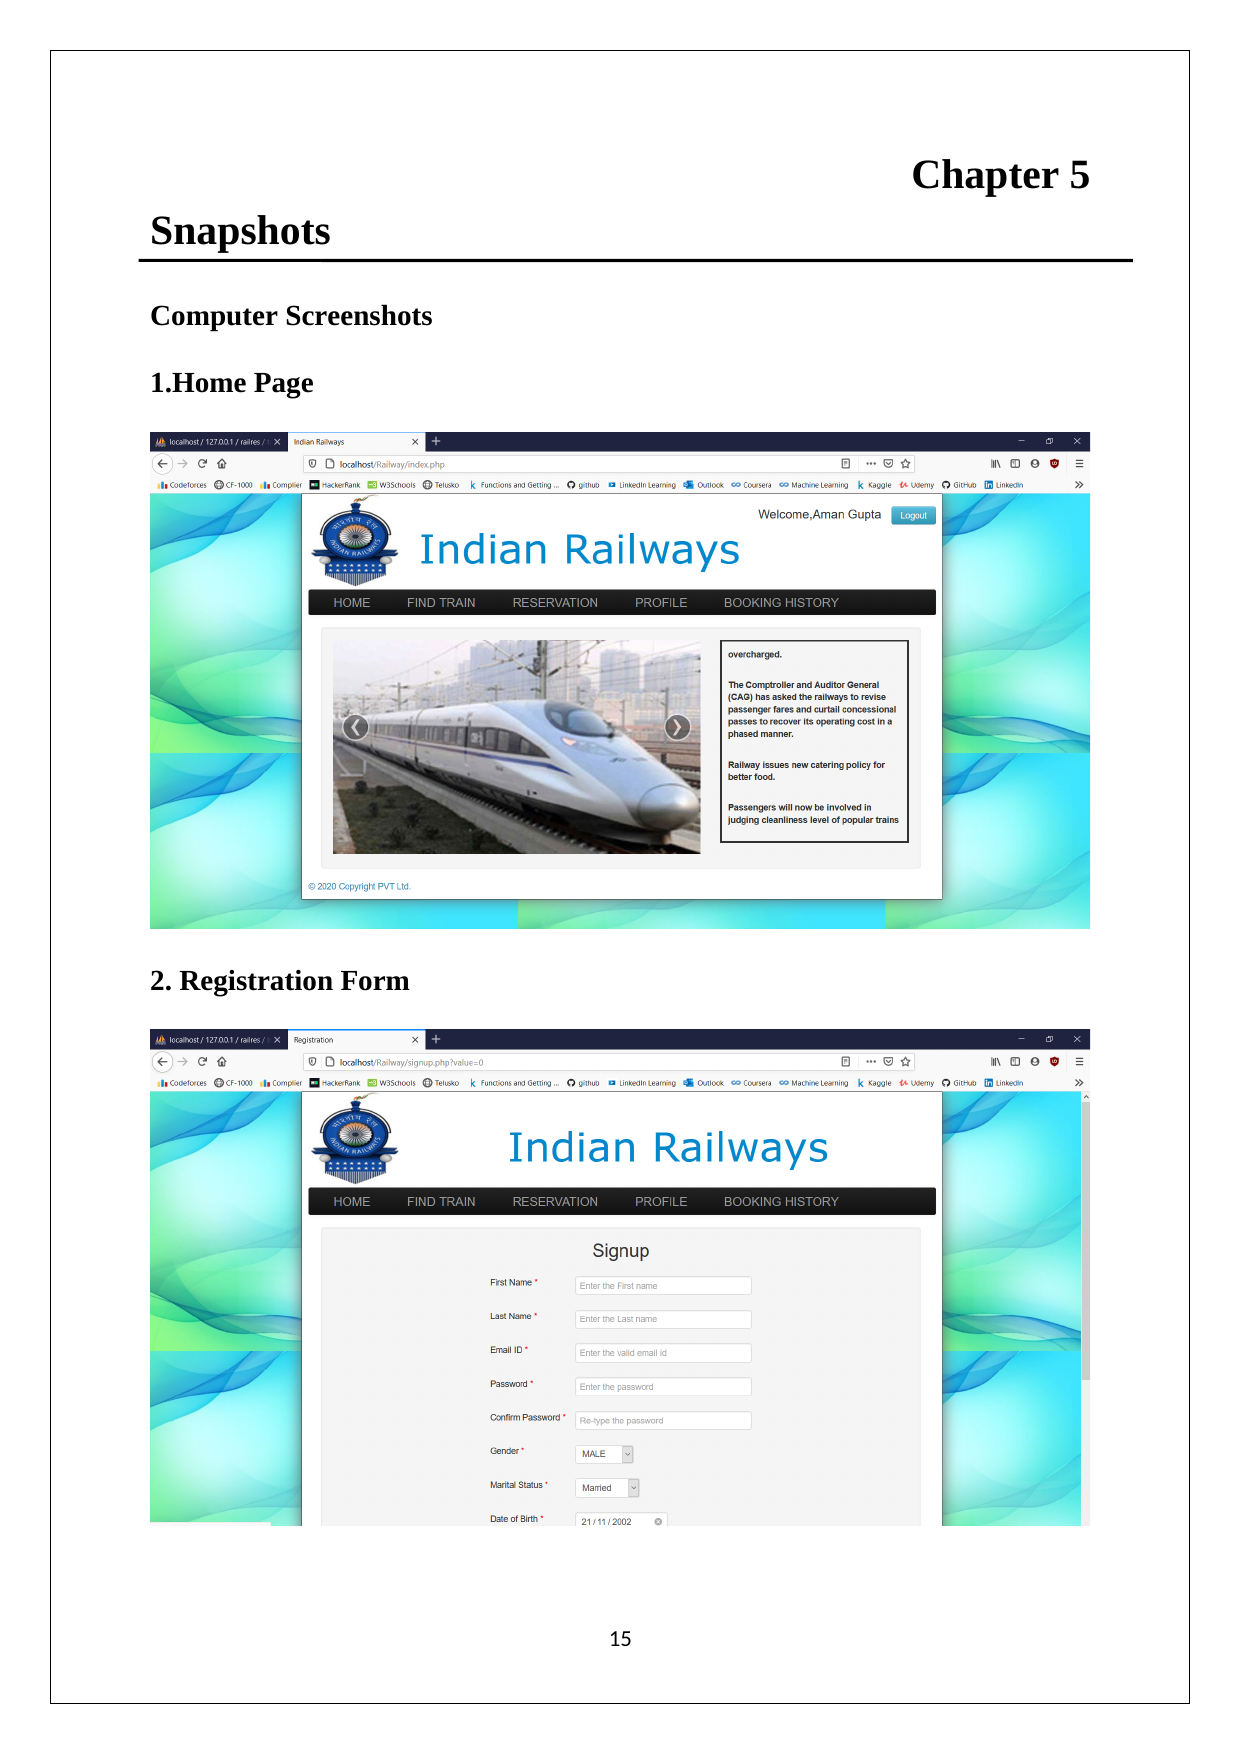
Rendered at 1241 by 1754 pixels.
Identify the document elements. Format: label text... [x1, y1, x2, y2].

picture [150, 432, 1091, 929]
text Computer Screenshots [150, 298, 1090, 331]
text Chapter 5 [150, 150, 1090, 198]
text Snapshots [150, 205, 1090, 253]
text 1.Home Page [150, 365, 1090, 398]
text 2. Registration Form [150, 963, 1090, 996]
picture [150, 1029, 1091, 1526]
